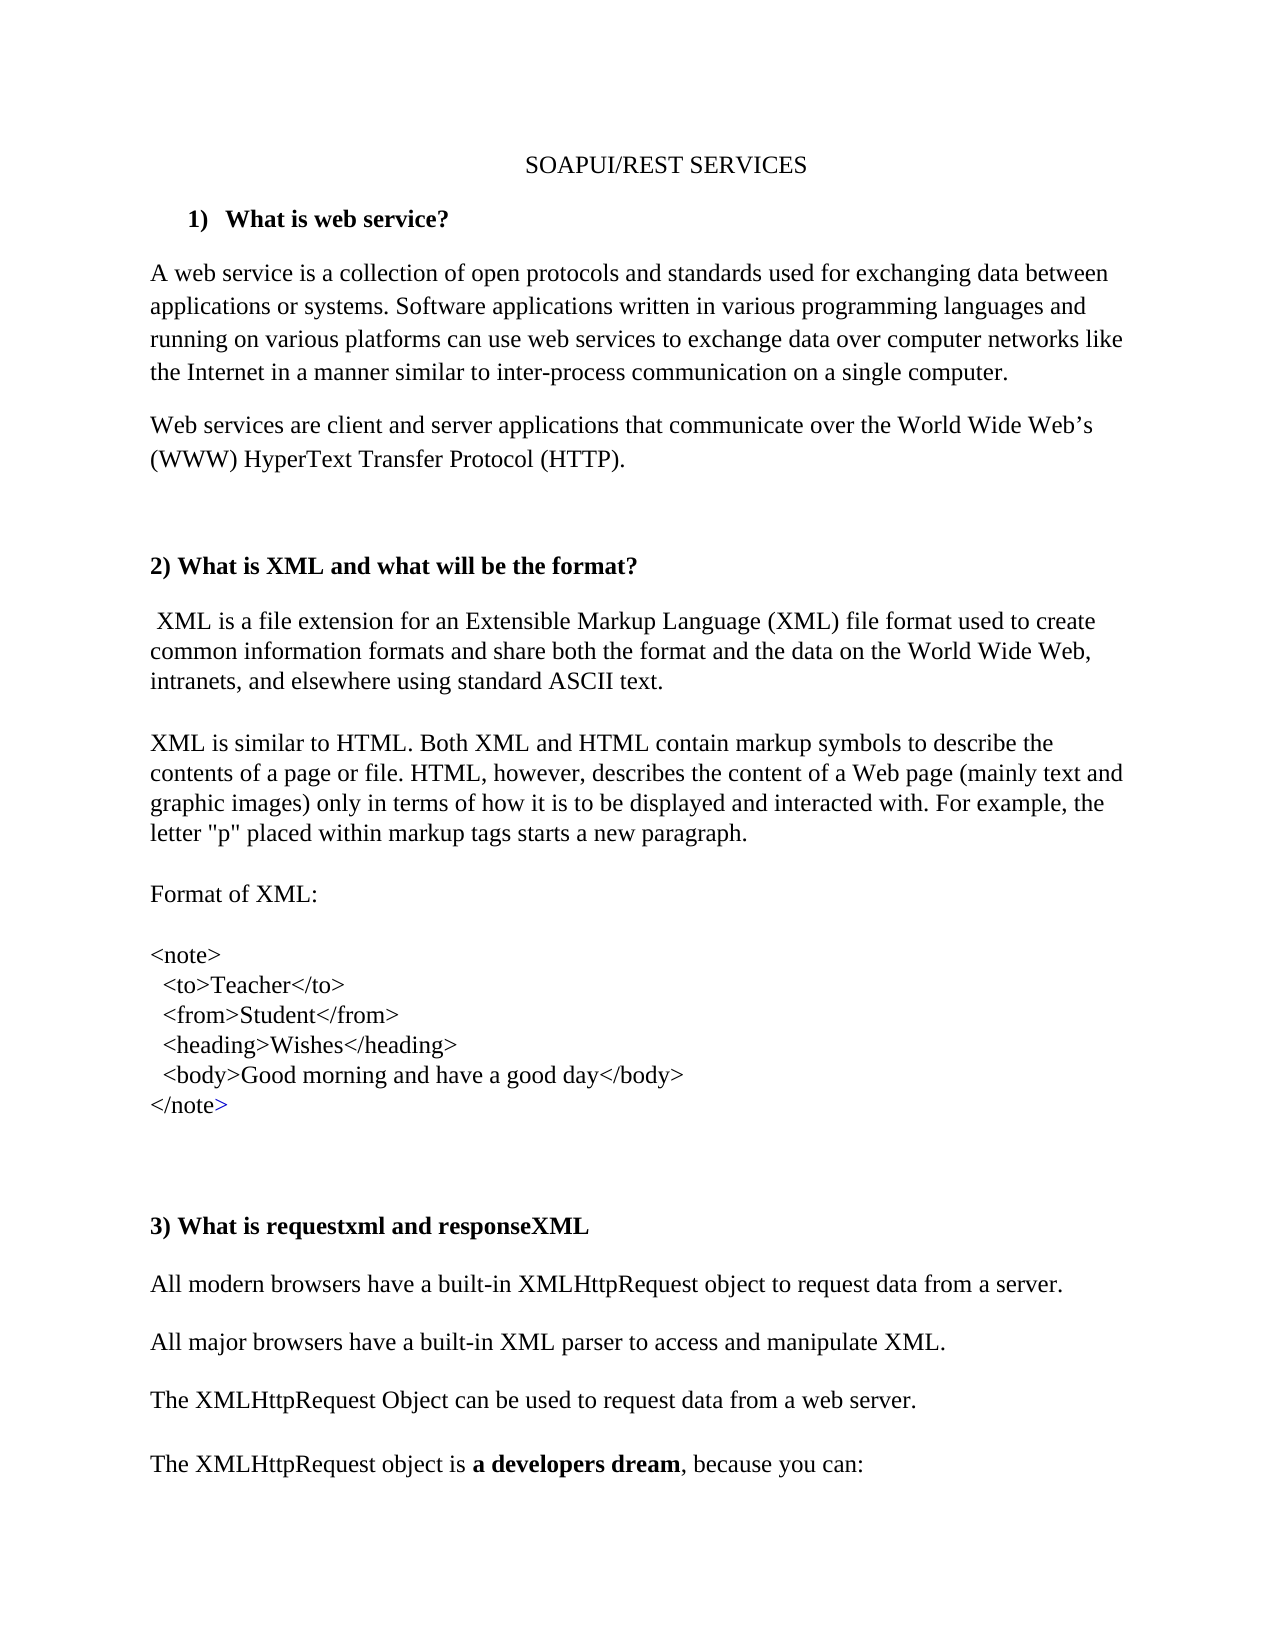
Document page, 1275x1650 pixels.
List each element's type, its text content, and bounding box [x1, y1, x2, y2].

text 3) What is requestxml and responseXML [150, 1211, 1125, 1240]
text The XMLHttpRequest Object can be used to request data from a web server. [150, 1385, 1125, 1414]
text The XMLHttpRequest object is a developers dream, because you can: [150, 1443, 1125, 1478]
text All major browsers have a built-in XML parser to access and manipulate XML. [150, 1327, 1125, 1356]
text A web service is a collection of open protocols and standards used for exchanging data between applications or systems. Software applications written in various programming languages and running on various platforms can use web services to exchange data over computer networks like the Internet in a manner similar to inter-process communication on a single computer. [150, 258, 1125, 386]
text 2) What is XML and what will be the format? [150, 551, 1125, 580]
text XML is similar to HTML. Both XML and HTML contain markup symbols to describe the contents of a page or file. HTML, however, describes the content of a Web page (mainly text and graphic images) only in terms of how it is to be displayed and interacted with. For example, the letter "p" placed within markup tags starts a new paragraph. [150, 726, 1125, 846]
text Web services are client and server applications that communicate over the World Wide Web’s (WWW) HyperText Transfer Protocol (HTTP). [150, 411, 1125, 472]
list What is web service? [187, 204, 1125, 233]
text XML is a file extension for an Extensible Markup Language (XML) file format used to create common information formats and share both the format and the data on the World Wide Web, intranets, and elsewhere using standard ASCII text. [150, 605, 1125, 695]
text All modern browsers have a built-in XMLHttpRequest object to request data from a server. [150, 1269, 1125, 1298]
text <note> <to>Teacher</to> <from>Student</from> <heading>Wishes</heading> <body>Good morning and have a good day</body> </note> [150, 939, 1125, 1119]
text Format of XML: [150, 878, 1125, 908]
text SOAPUI/REST SERVICES [150, 150, 1125, 179]
